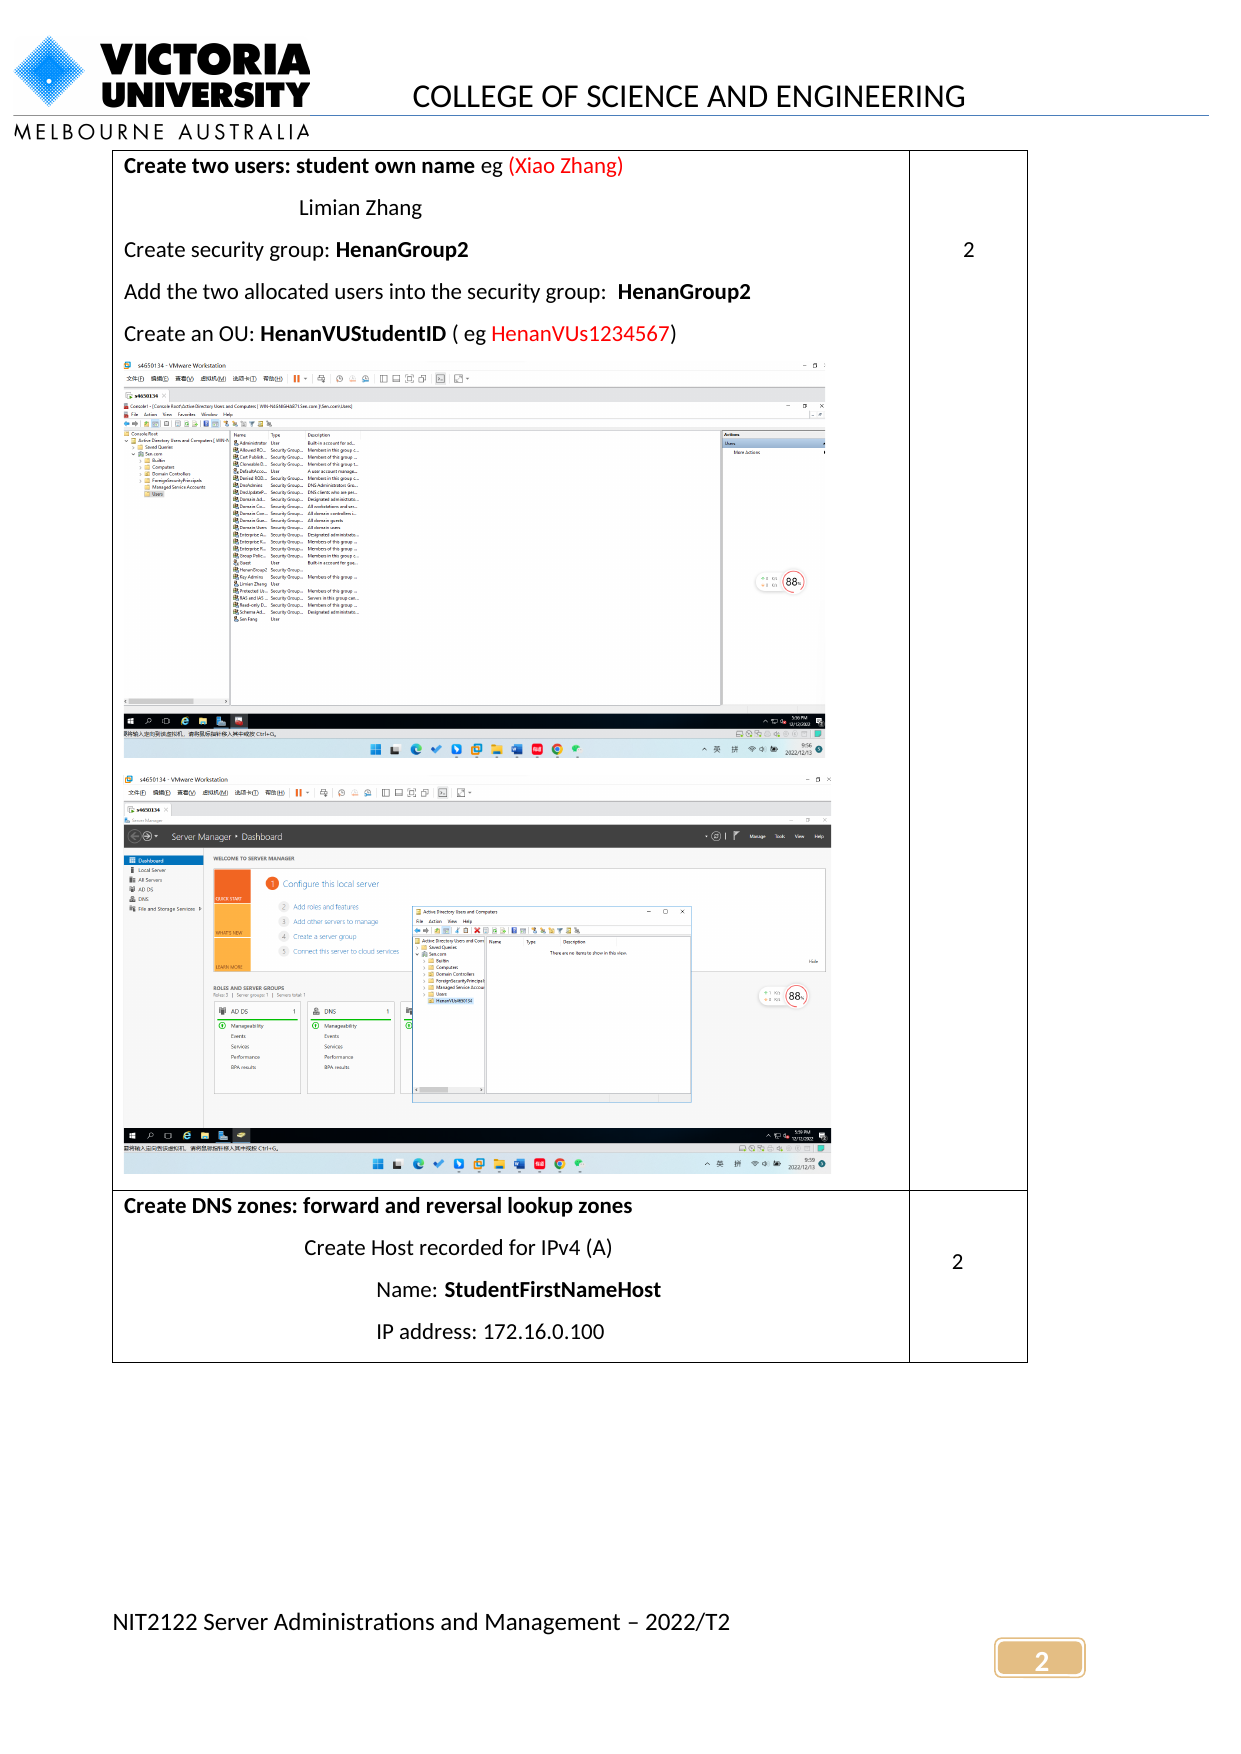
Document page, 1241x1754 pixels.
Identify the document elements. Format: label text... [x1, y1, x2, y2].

table_cell 2 [910, 151, 1027, 1190]
picture [123, 775, 832, 1174]
picture [123, 361, 826, 758]
table_cell Create two users: student own name eg (Xiao Zhang) Limian Zhang Create security group: HenanGroup2 Add the two allocated users into the security group: HenanGroup2 Create an OU: HenanVUStudentID ( eg HenanVUs1234567) [113, 151, 909, 1190]
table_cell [113, 1191, 909, 1362]
picture [13, 35, 311, 140]
table_cell 2 [910, 1191, 1027, 1362]
